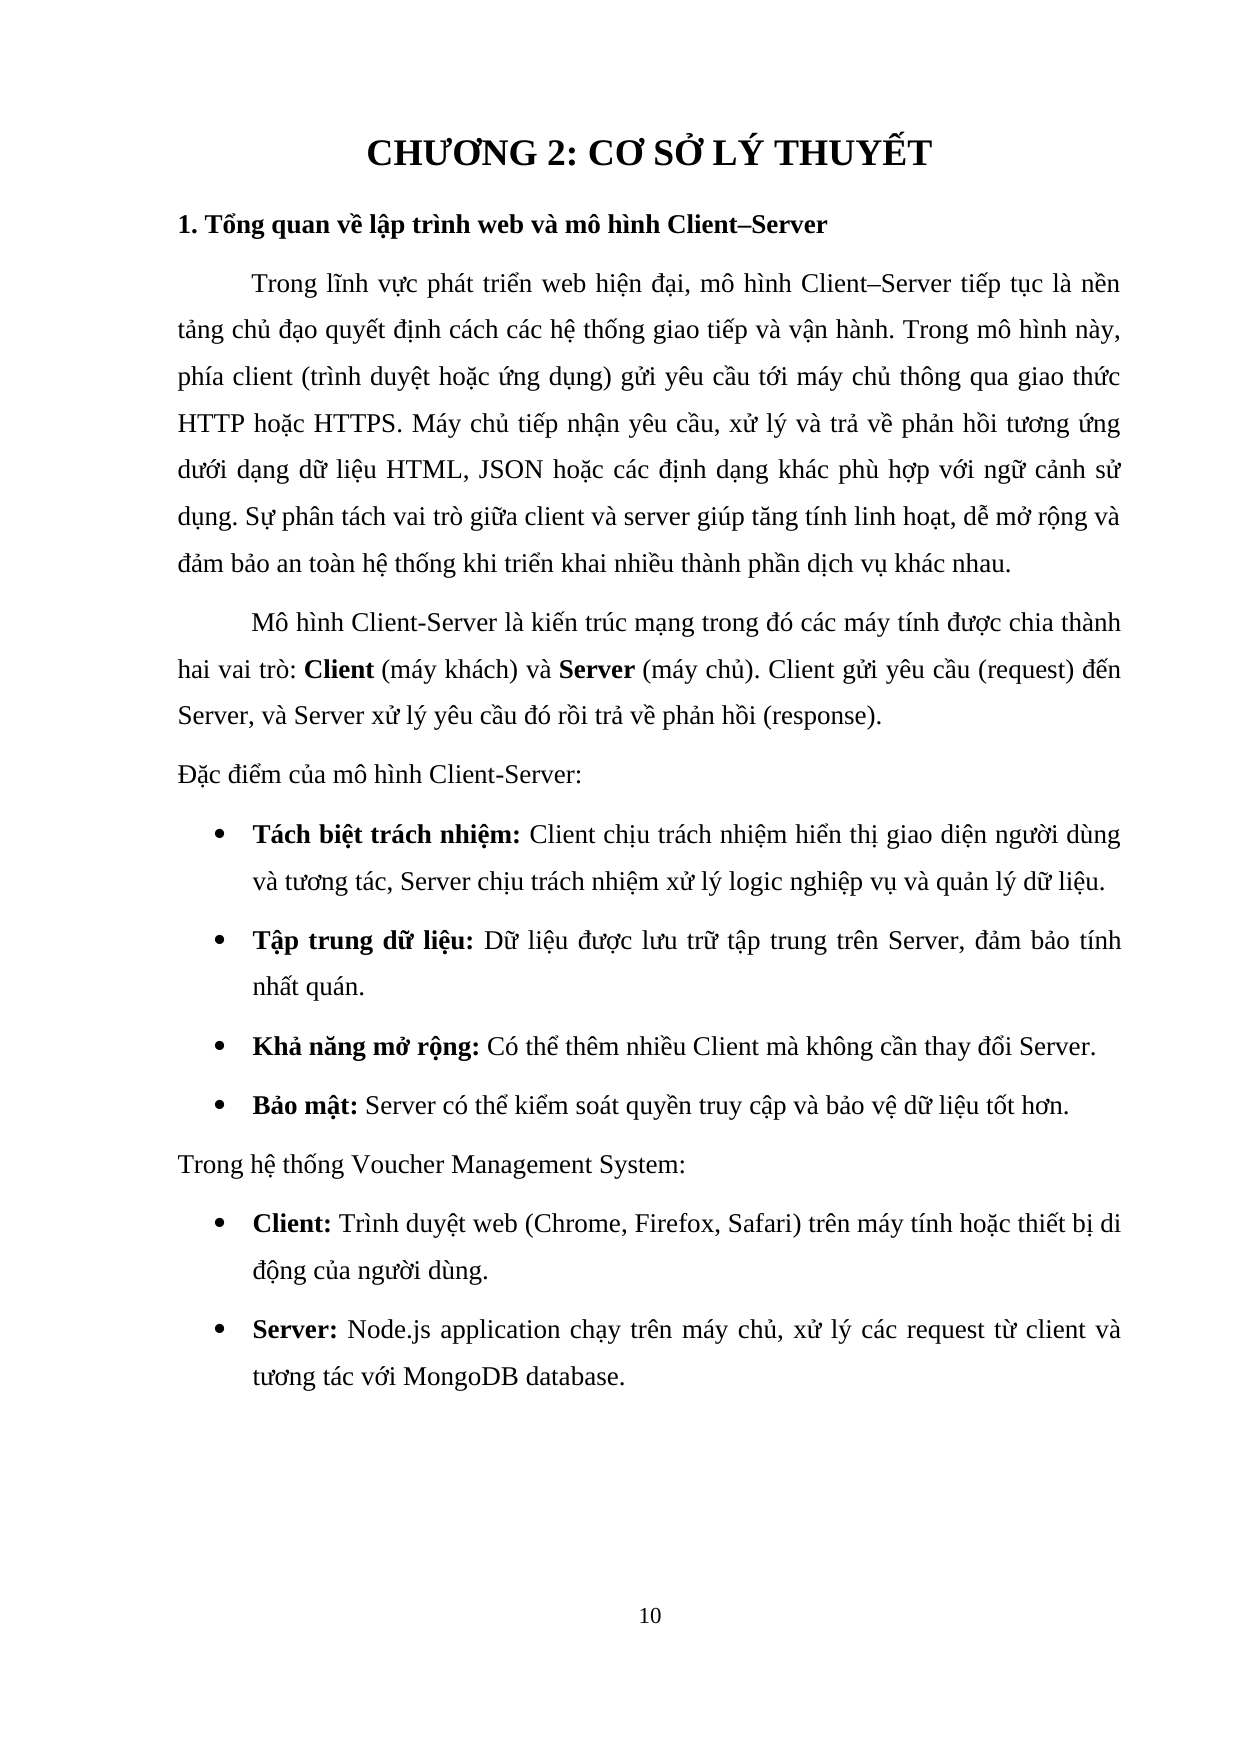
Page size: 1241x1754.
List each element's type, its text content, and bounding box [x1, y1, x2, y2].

text Trong hệ thống Voucher Management System: [177, 1148, 1122, 1179]
text Trong lĩnh vực phát triển web hiện đại, mô hình Client–Server tiếp tục là nền tảng chủ đạo quyết định cách các hệ thống giao tiếp và vận hành. Trong mô hình này, phía client (trình duyệt hoặc ứng dụng) gửi yêu cầu tới máy chủ thông qua giao thức HTTP hoặc HTTPS. Máy chủ tiếp nhận yêu cầu, xử lý và trả về phản hồi tương ứng dưới dạng dữ liệu HTML, JSON hoặc các định dạng khác phù hợp với ngữ cảnh sử dụng. Sự phân tách vai trò giữa client và server giúp tăng tính linh hoạt, dễ mở rộng và đảm bảo an toàn hệ thống khi triển khai nhiều thành phần dịch vụ khác nhau. [177, 267, 1122, 578]
list Client: Trình duyệt web (Chrome, Firefox, Safari) trên máy tính hoặc thiết bị di động của người dùng. [215, 1208, 1122, 1286]
list Khả năng mở rộng: Có thể thêm nhiều Client mà không cần thay đổi Server. [215, 1030, 1122, 1061]
list Bảo mật: Server có thể kiểm soát quyền truy cập và bảo vệ dữ liệu tốt hơn. [215, 1089, 1122, 1120]
list Tập trung dữ liệu: Dữ liệu được lưu trữ tập trung trên Server, đảm bảo tính nhất quán. [215, 924, 1122, 1002]
text Mô hình Client-Server là kiến trúc mạng trong đó các máy tính được chia thành hai vai trò: Client (máy khách) và Server (máy chủ). Client gửi yêu cầu (request) đến Server, và Server xử lý yêu cầu đó rồi trả về phản hồi (response). [177, 606, 1122, 731]
subtitle CHƯƠNG 2: CƠ SỞ LÝ THUYẾT [177, 131, 1122, 174]
list Tách biệt trách nhiệm: Client chịu trách nhiệm hiển thị giao diện người dùng và tương tác, Server chịu trách nhiệm xử lý logic nghiệp vụ và quản lý dữ liệu. [215, 818, 1122, 896]
text Đặc điểm của mô hình Client-Server: [177, 759, 1122, 790]
subtitle 1. Tổng quan về lập trình web và mô hình Client–Server [177, 208, 1122, 239]
list Server: Node.js application chạy trên máy chủ, xử lý các request từ client và tương tác với MongoDB database. [215, 1313, 1122, 1391]
